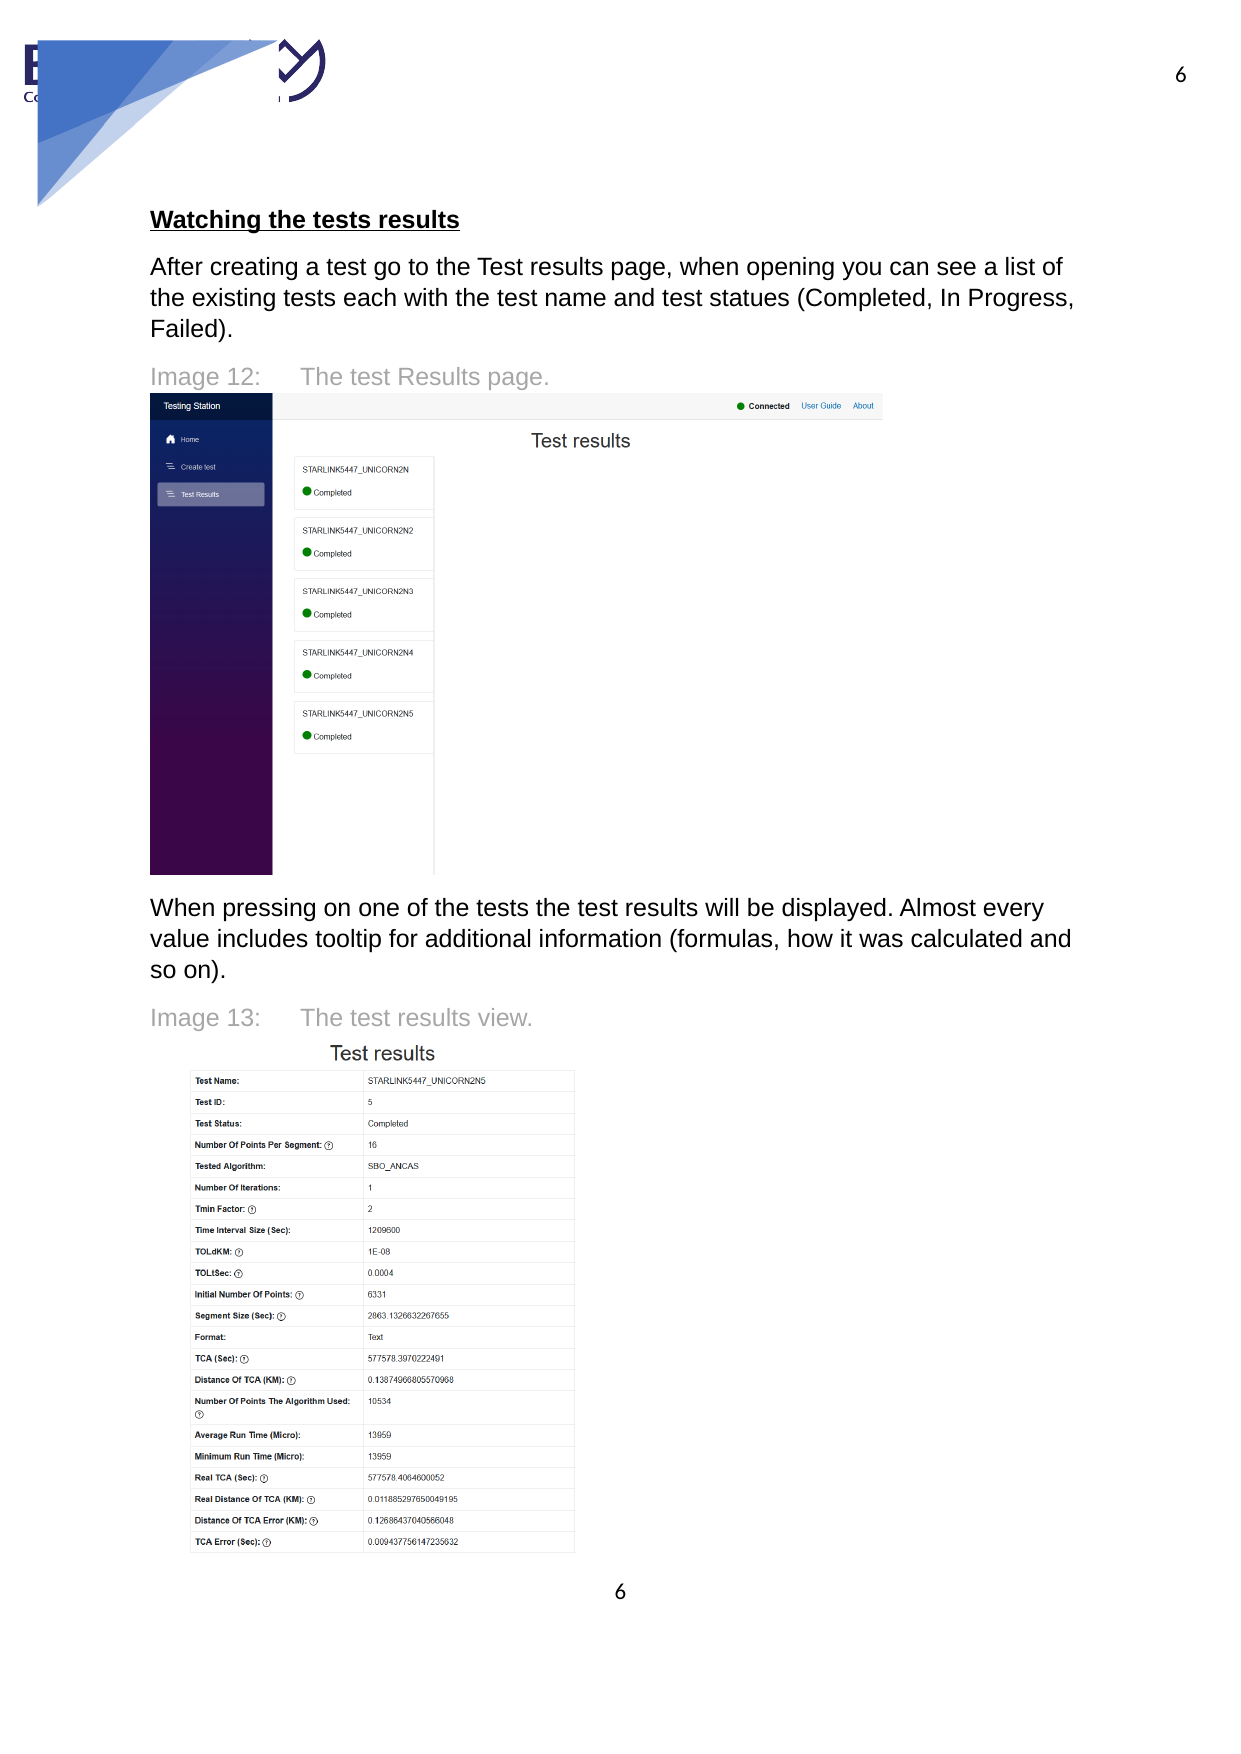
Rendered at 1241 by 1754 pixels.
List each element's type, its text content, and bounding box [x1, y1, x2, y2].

text The test results view. [150, 1003, 1090, 1032]
text The test Results page. [150, 362, 1090, 391]
text When pressing on one of the tests the test results will be displayed. Almost every value includes tooltip for additional information (formulas, how it was calculated and so on). [150, 893, 1090, 984]
text After creating a test go to the Test results page, when opening you can see a list of the existing tests each with the test name and test statues (Completed, In Progress, Failed). [150, 252, 1090, 343]
picture [150, 393, 883, 875]
picture [7, 31, 335, 209]
picture [187, 1034, 579, 1557]
text Watching the tests results [150, 204, 1090, 233]
